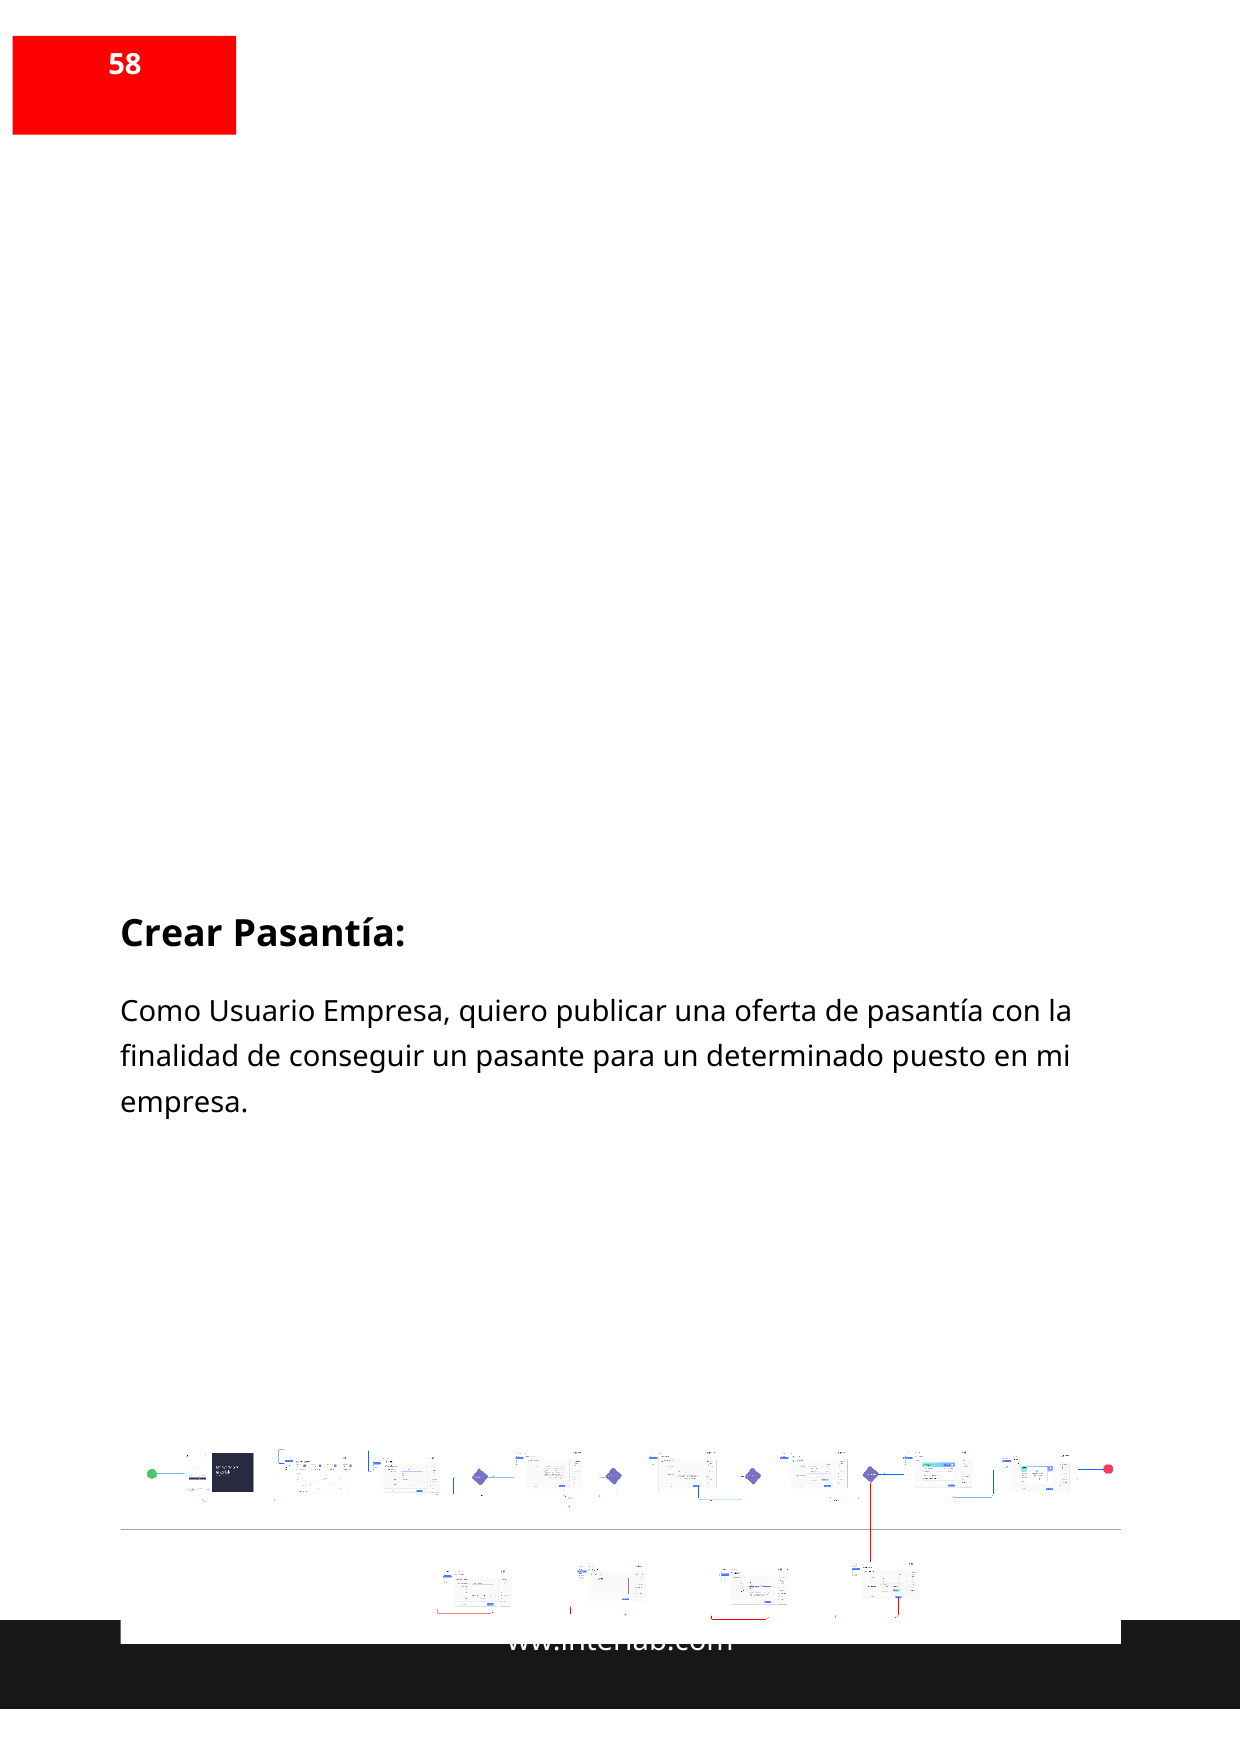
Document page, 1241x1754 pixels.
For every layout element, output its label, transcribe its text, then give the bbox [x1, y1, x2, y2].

subtitle Crear Pasantía: [120, 906, 1120, 957]
subtitle Como Usuario Empresa, quiero publicar una oferta de pasantía con la finalidad de conseguir un pasante para un determinado puesto en mi empresa. [120, 990, 1120, 1121]
picture [120, 1402, 1121, 1644]
